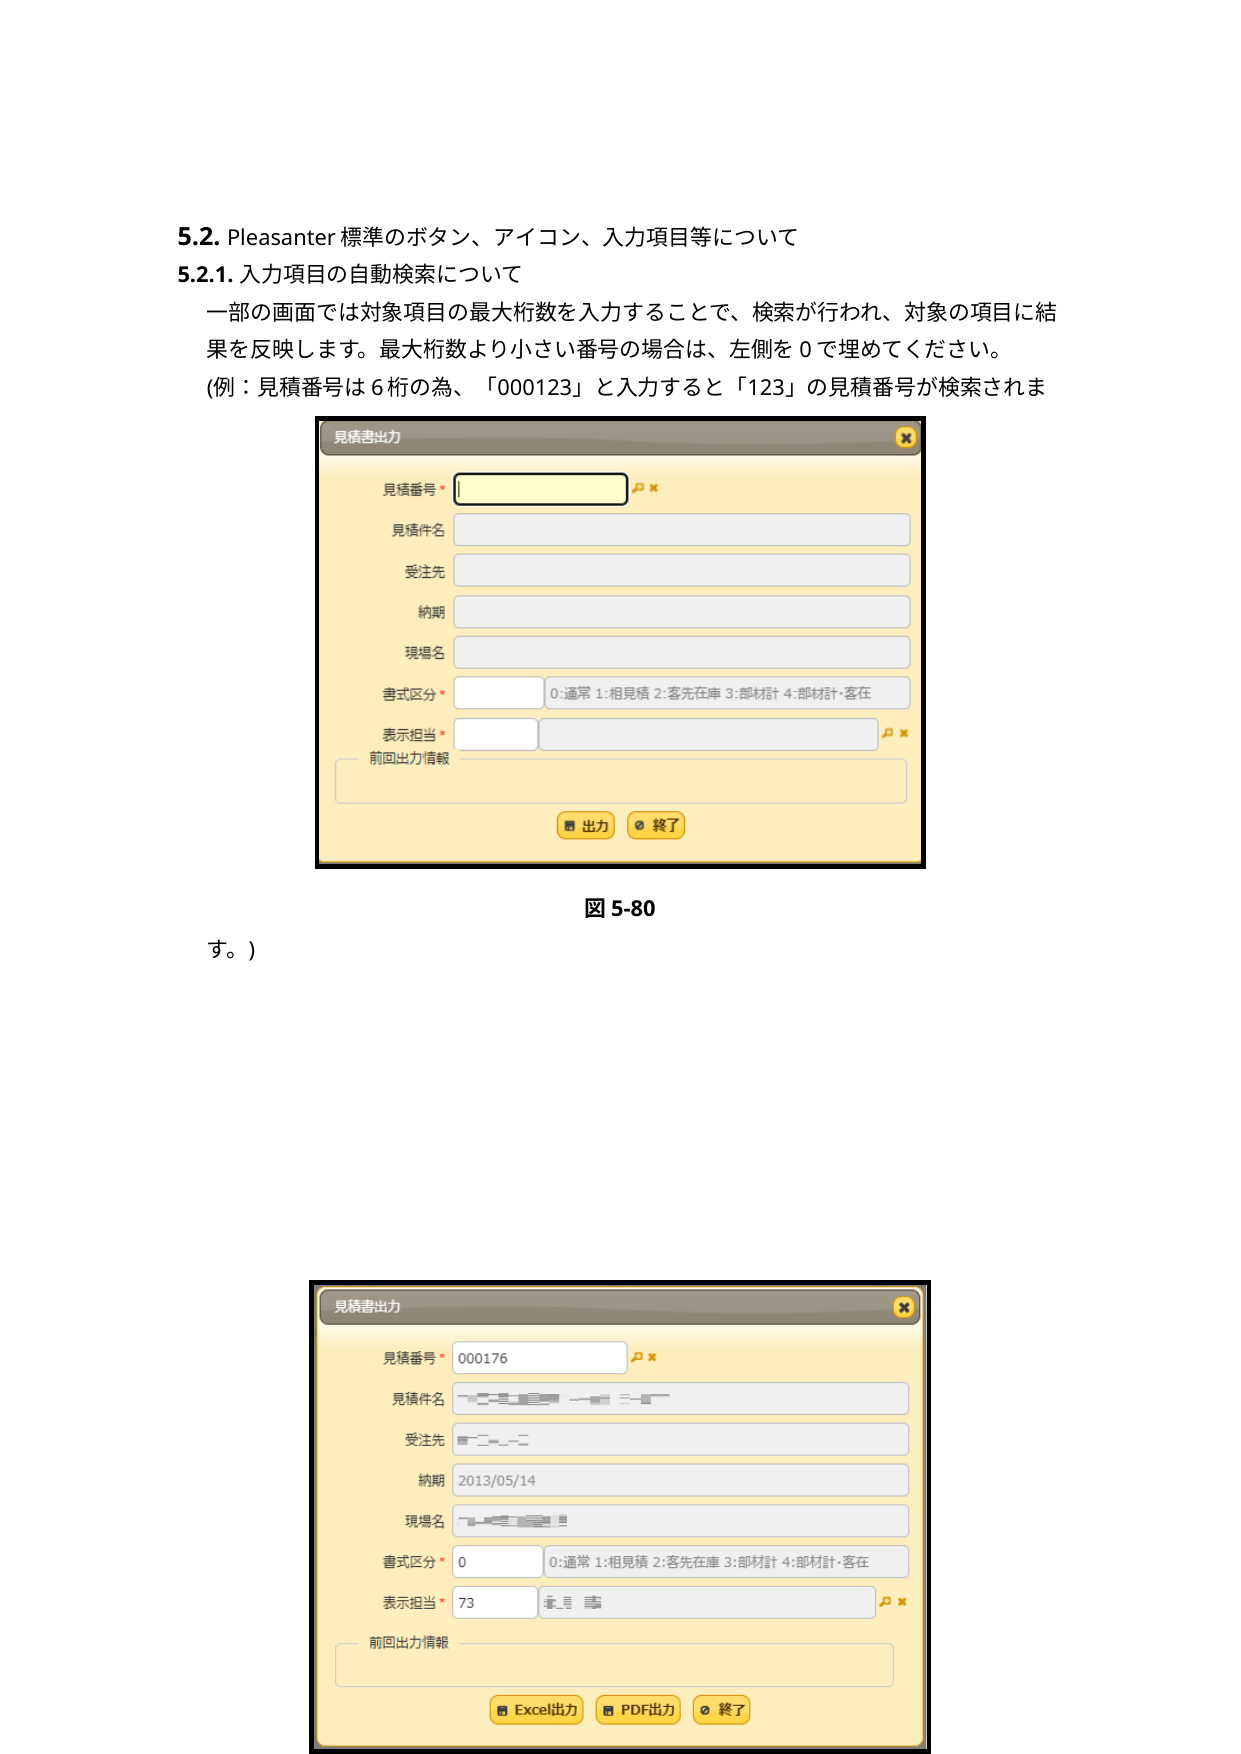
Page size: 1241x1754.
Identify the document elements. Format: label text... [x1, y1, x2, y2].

subtitle Pleasanter標準のボタン、アイコン、入力項目等について [177, 217, 1041, 254]
picture [314, 1285, 927, 1749]
text 一部の画面では対象項目の最大桁数を入力することで、検索が行われ、対象の項目に結果を反映します。最大桁数より小さい番号の場合は、左側を0で埋めてください。 [207, 292, 1063, 367]
picture [319, 421, 921, 864]
subtitle 入力項目の自動検索について [177, 254, 1063, 292]
